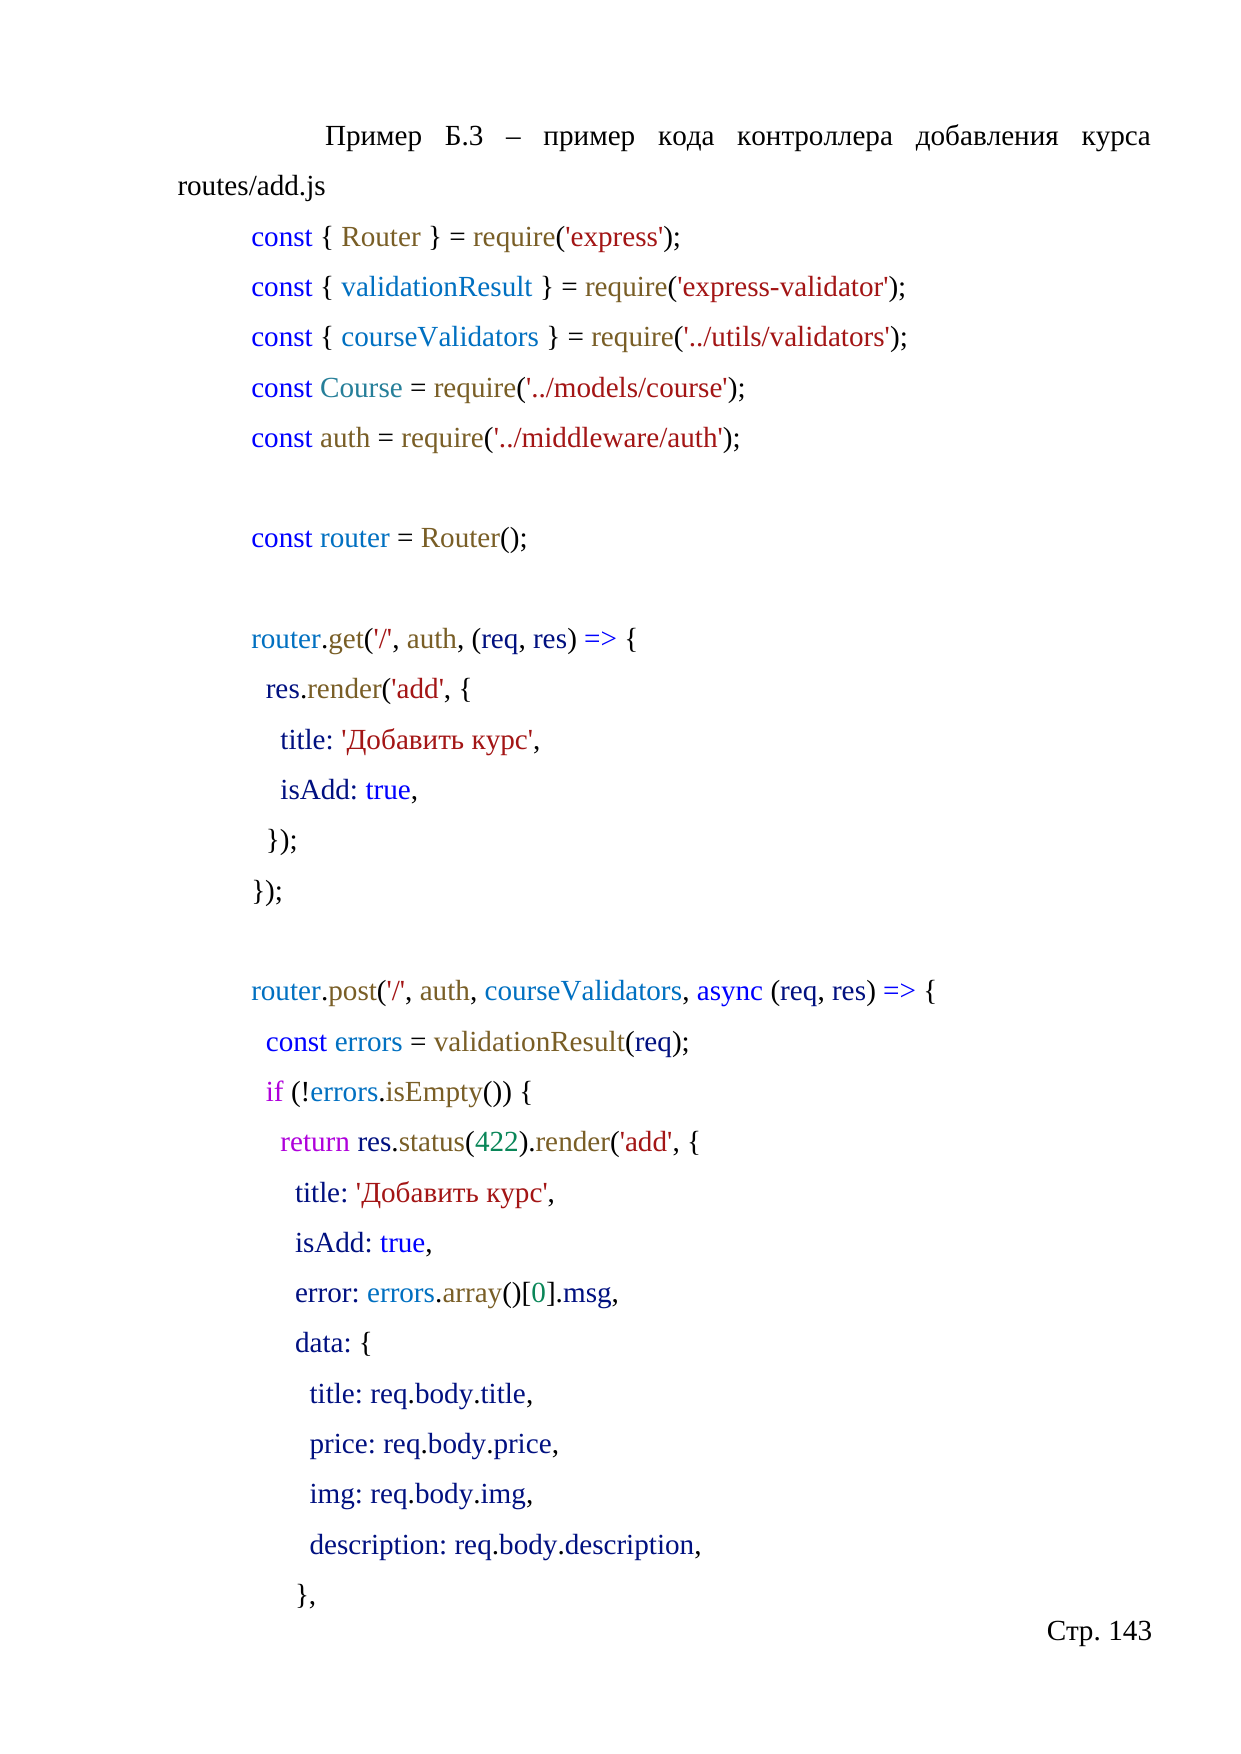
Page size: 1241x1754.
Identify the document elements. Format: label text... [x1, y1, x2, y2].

text description: req.body.description, [177, 1527, 1152, 1560]
text res.render('add', { [177, 672, 1152, 705]
text router.post('/', auth, courseValidators, async (req, res) => { [177, 973, 1152, 1007]
text title: 'Добавить курс', [177, 722, 1152, 755]
text const errors = validationResult(req); [177, 1024, 1152, 1057]
text const auth = require('../middleware/auth'); [177, 420, 1152, 453]
text }); [177, 873, 1152, 906]
text data: { [177, 1326, 1152, 1359]
text }); [177, 822, 1152, 856]
text img: req.body.img, [177, 1477, 1152, 1510]
text router.get('/', auth, (req, res) => { [177, 621, 1152, 655]
text title: 'Добавить курс', [177, 1175, 1152, 1208]
text const { courseValidators } = require('../utils/validators'); [177, 319, 1152, 353]
text }, [177, 1577, 1152, 1611]
text if (!errors.isEmpty()) { [177, 1074, 1152, 1108]
text return res.status(422).render('add', { [177, 1124, 1152, 1158]
text price: req.body.price, [177, 1426, 1152, 1460]
text isAdd: true, [177, 772, 1152, 806]
text const router = Router(); [177, 521, 1152, 554]
text isAdd: true, [177, 1225, 1152, 1258]
text const Course = require('../models/course'); [177, 370, 1152, 403]
text title: req.body.title, [177, 1376, 1152, 1409]
text error: errors.array()[0].msg, [177, 1275, 1152, 1309]
text Пример Б.3 – пример кода контроллера добавления курса routes/add.js [177, 118, 1152, 202]
text const { Router } = require('express'); [177, 219, 1152, 252]
text const { validationResult } = require('express-validator'); [177, 269, 1152, 303]
